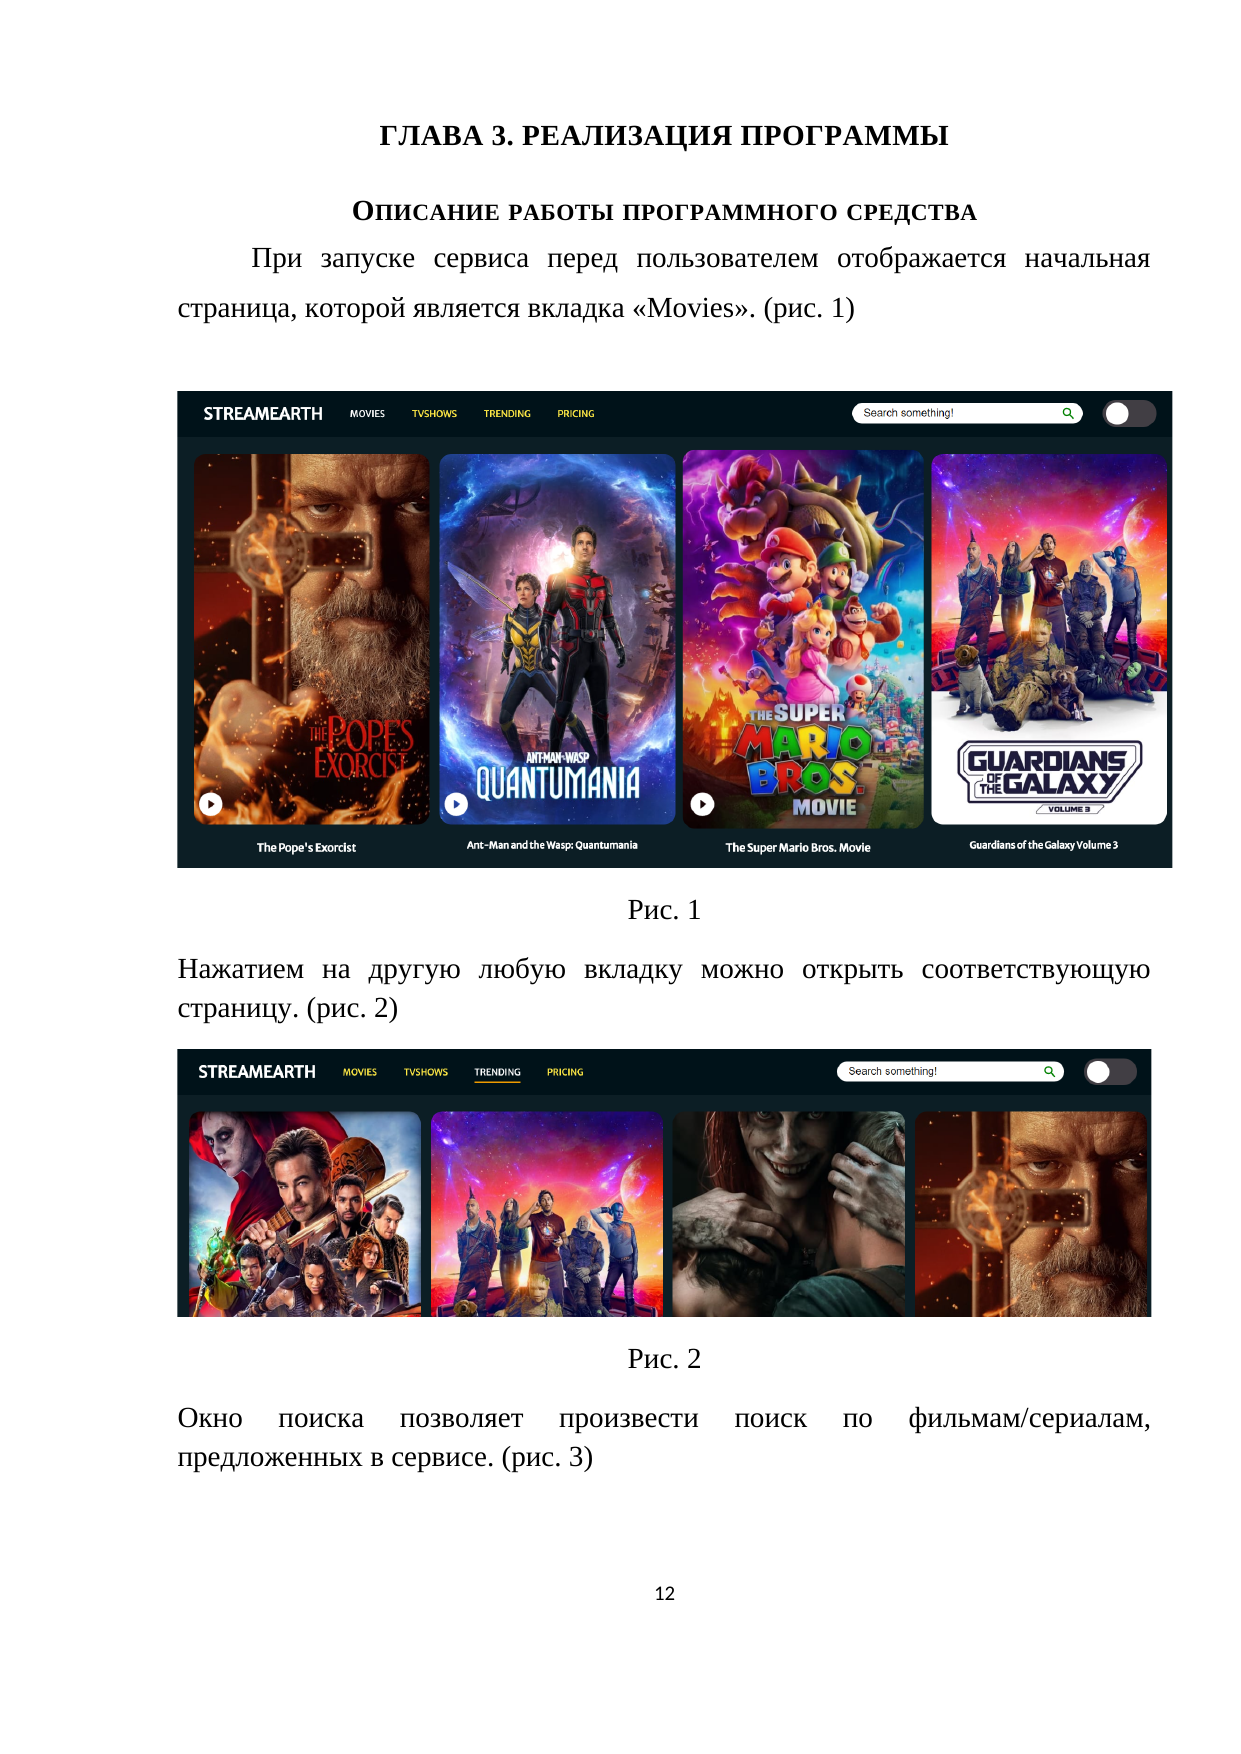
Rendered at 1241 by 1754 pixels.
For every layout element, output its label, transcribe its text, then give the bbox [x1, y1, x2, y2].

text Нажатием на другую любую вкладку можно открыть соответствующую страницу. (рис. 2) [177, 951, 1152, 1023]
text Рис. 2 [177, 1341, 1152, 1375]
subtitle Описание работы программного средства [177, 193, 1152, 227]
subtitle ГЛАВА 3. РЕАЛИЗАЦИЯ ПРОГРАММЫ [177, 118, 1152, 152]
picture [177, 391, 1173, 868]
picture [177, 1049, 1152, 1317]
text При запуске сервиса перед пользователем отображается начальная страница, которой является вкладка «Movies». (рис. 1) [177, 240, 1152, 324]
text Рис. 1 [177, 892, 1152, 926]
text Окно поиска позволяет произвести поиск по фильмам/сериалам, предложенных в сервисе. (рис. 3) [177, 1401, 1152, 1473]
